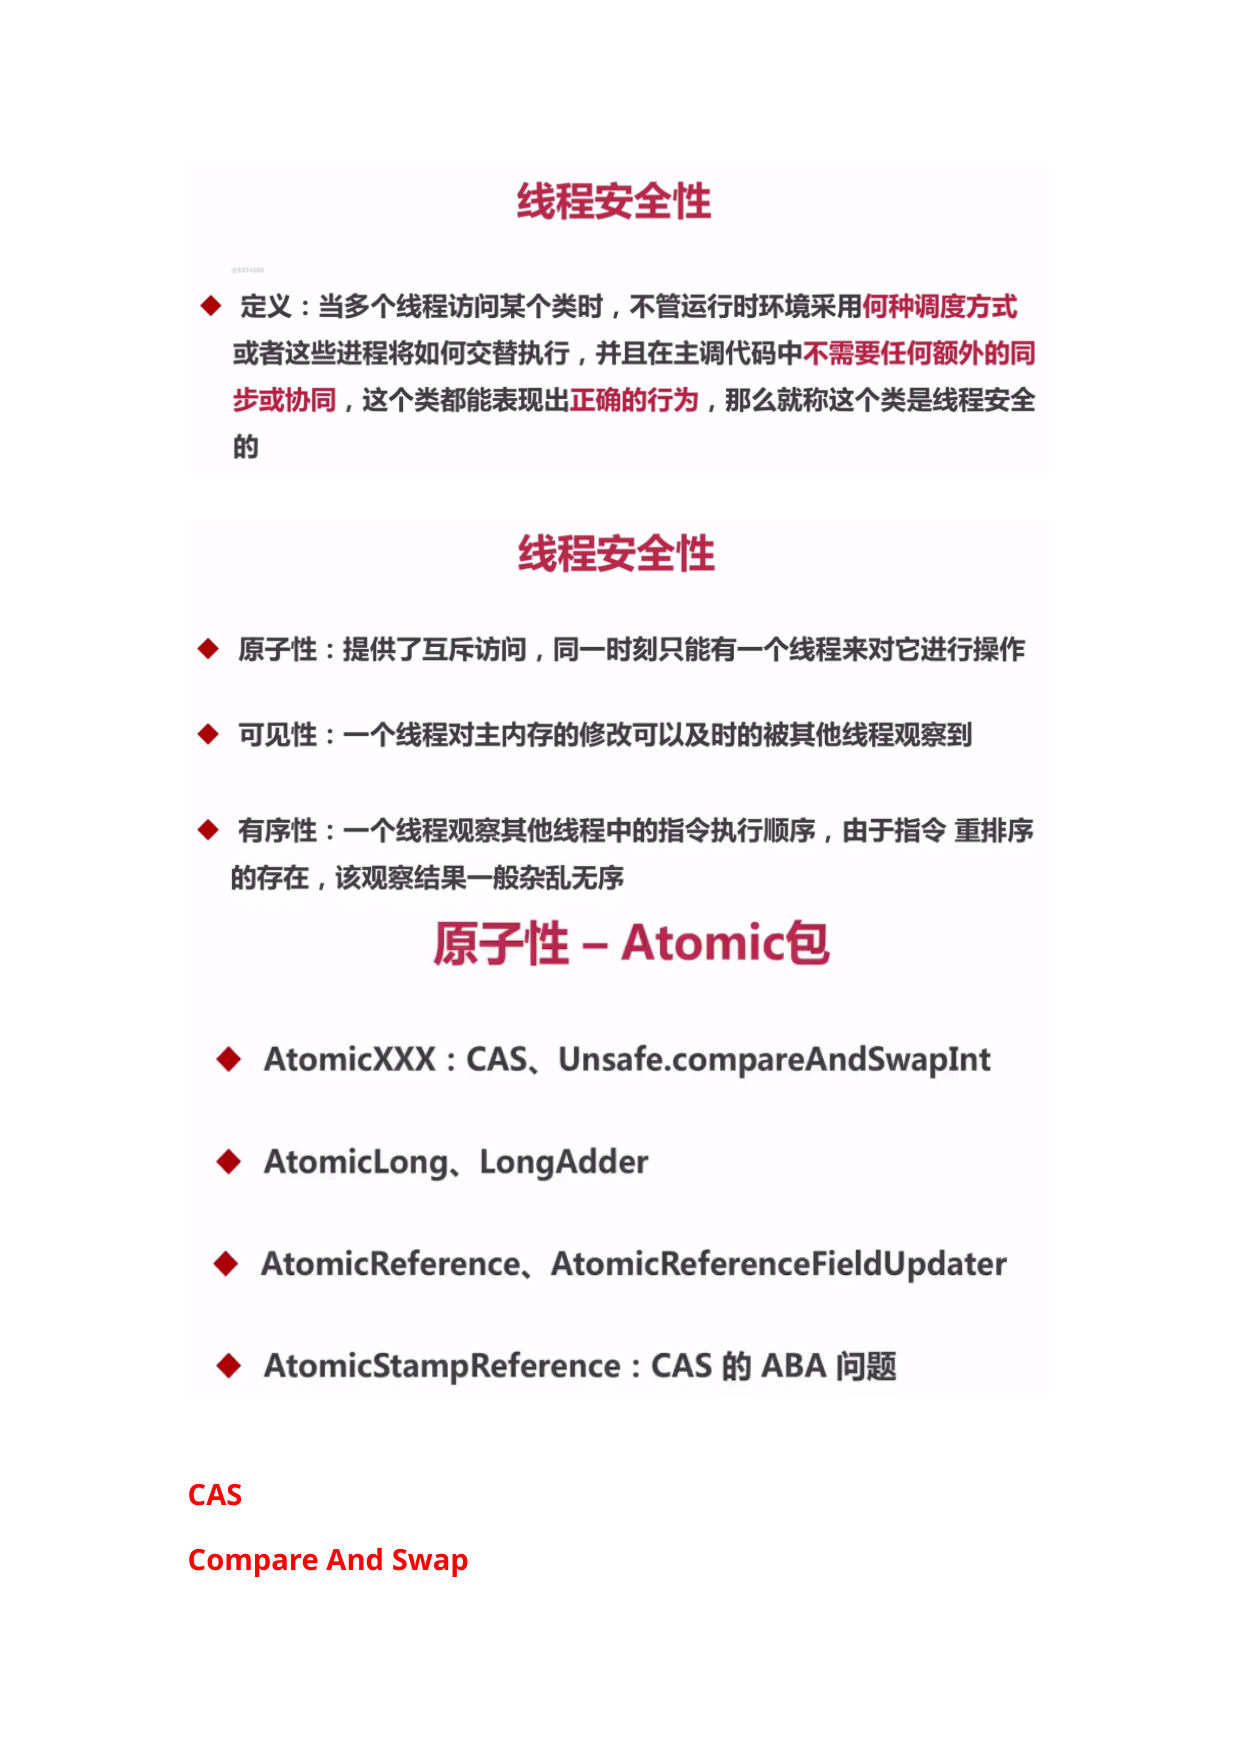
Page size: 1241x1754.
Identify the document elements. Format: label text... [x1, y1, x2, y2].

text Compare And Swap [187, 1527, 1053, 1592]
text CAS [187, 1462, 1053, 1527]
picture [187, 519, 1053, 1398]
picture [187, 162, 1053, 474]
